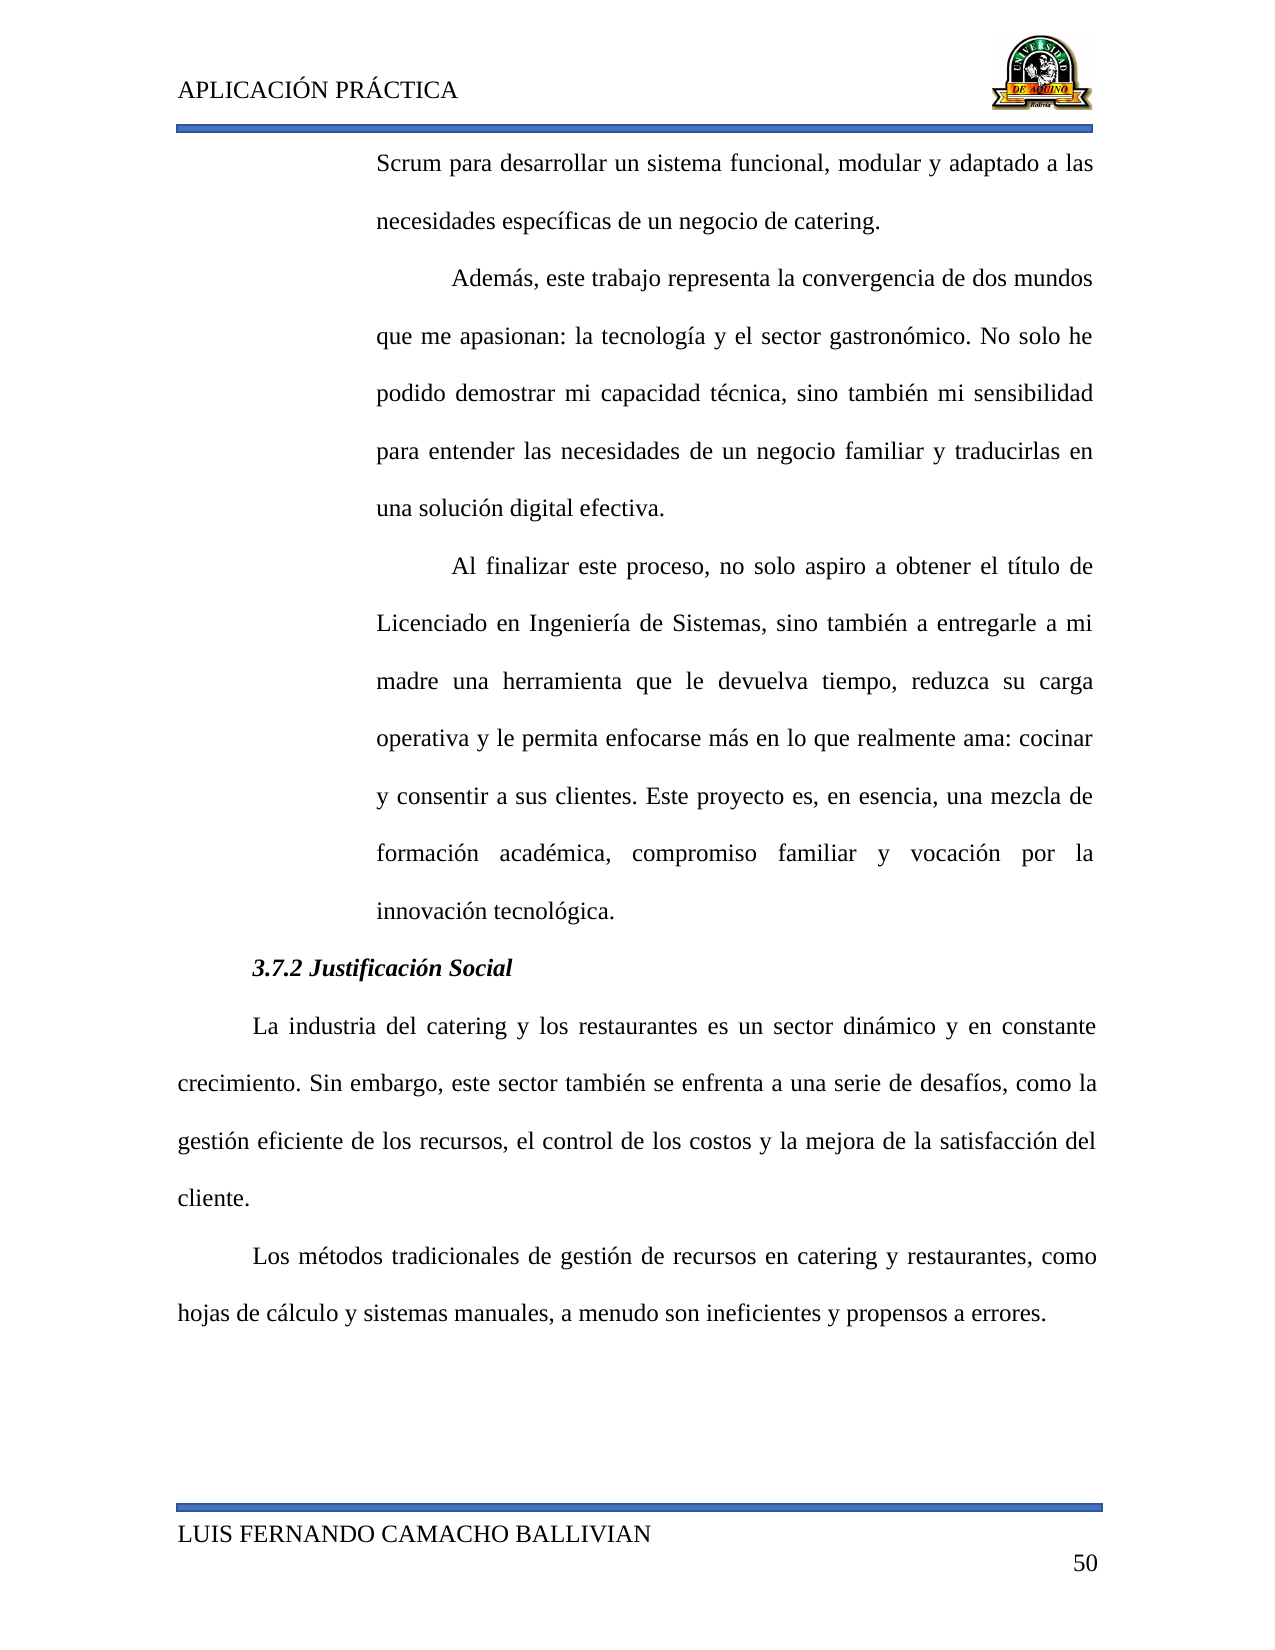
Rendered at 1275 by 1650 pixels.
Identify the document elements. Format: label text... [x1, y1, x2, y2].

text Además, este trabajo representa la convergencia de dos mundos que me apasionan: la tecnología y el sector gastronómico. No solo he podido demostrar mi capacidad técnica, sino también mi sensibilidad para entender las necesidades de un negocio familiar y traducirlas en una solución digital efectiva. [376, 263, 1094, 522]
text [376, 148, 1094, 234]
subtitle 3.7.2 Justificación Social [177, 953, 1098, 982]
text La industria del catering y los restaurantes es un sector dinámico y en constante crecimiento. Sin embargo, este sector también se enfrenta a una serie de desafíos, como la gestión eficiente de los recursos, el control de los costos y la mejora de la satisfacción del cliente. [177, 1011, 1098, 1212]
text Al finalizar este proceso, no solo aspiro a obtener el título de Licenciado en Ingeniería de Sistemas, sino también a entregarle a mi madre una herramienta que le devuelva tiempo, reduzca su carga operativa y le permita enfocarse más en lo que realmente ama: cocinar y consentir a sus clientes. Este proyecto es, en esencia, una mezcla de formación académica, compromiso familiar y vocación por la innovación tecnológica. [376, 551, 1094, 924]
picture [992, 35, 1093, 110]
text Los métodos tradicionales de gestión de recursos en catering y restaurantes, como hojas de cálculo y sistemas manuales, a menudo son ineficientes y propensos a errores. [177, 1241, 1098, 1327]
